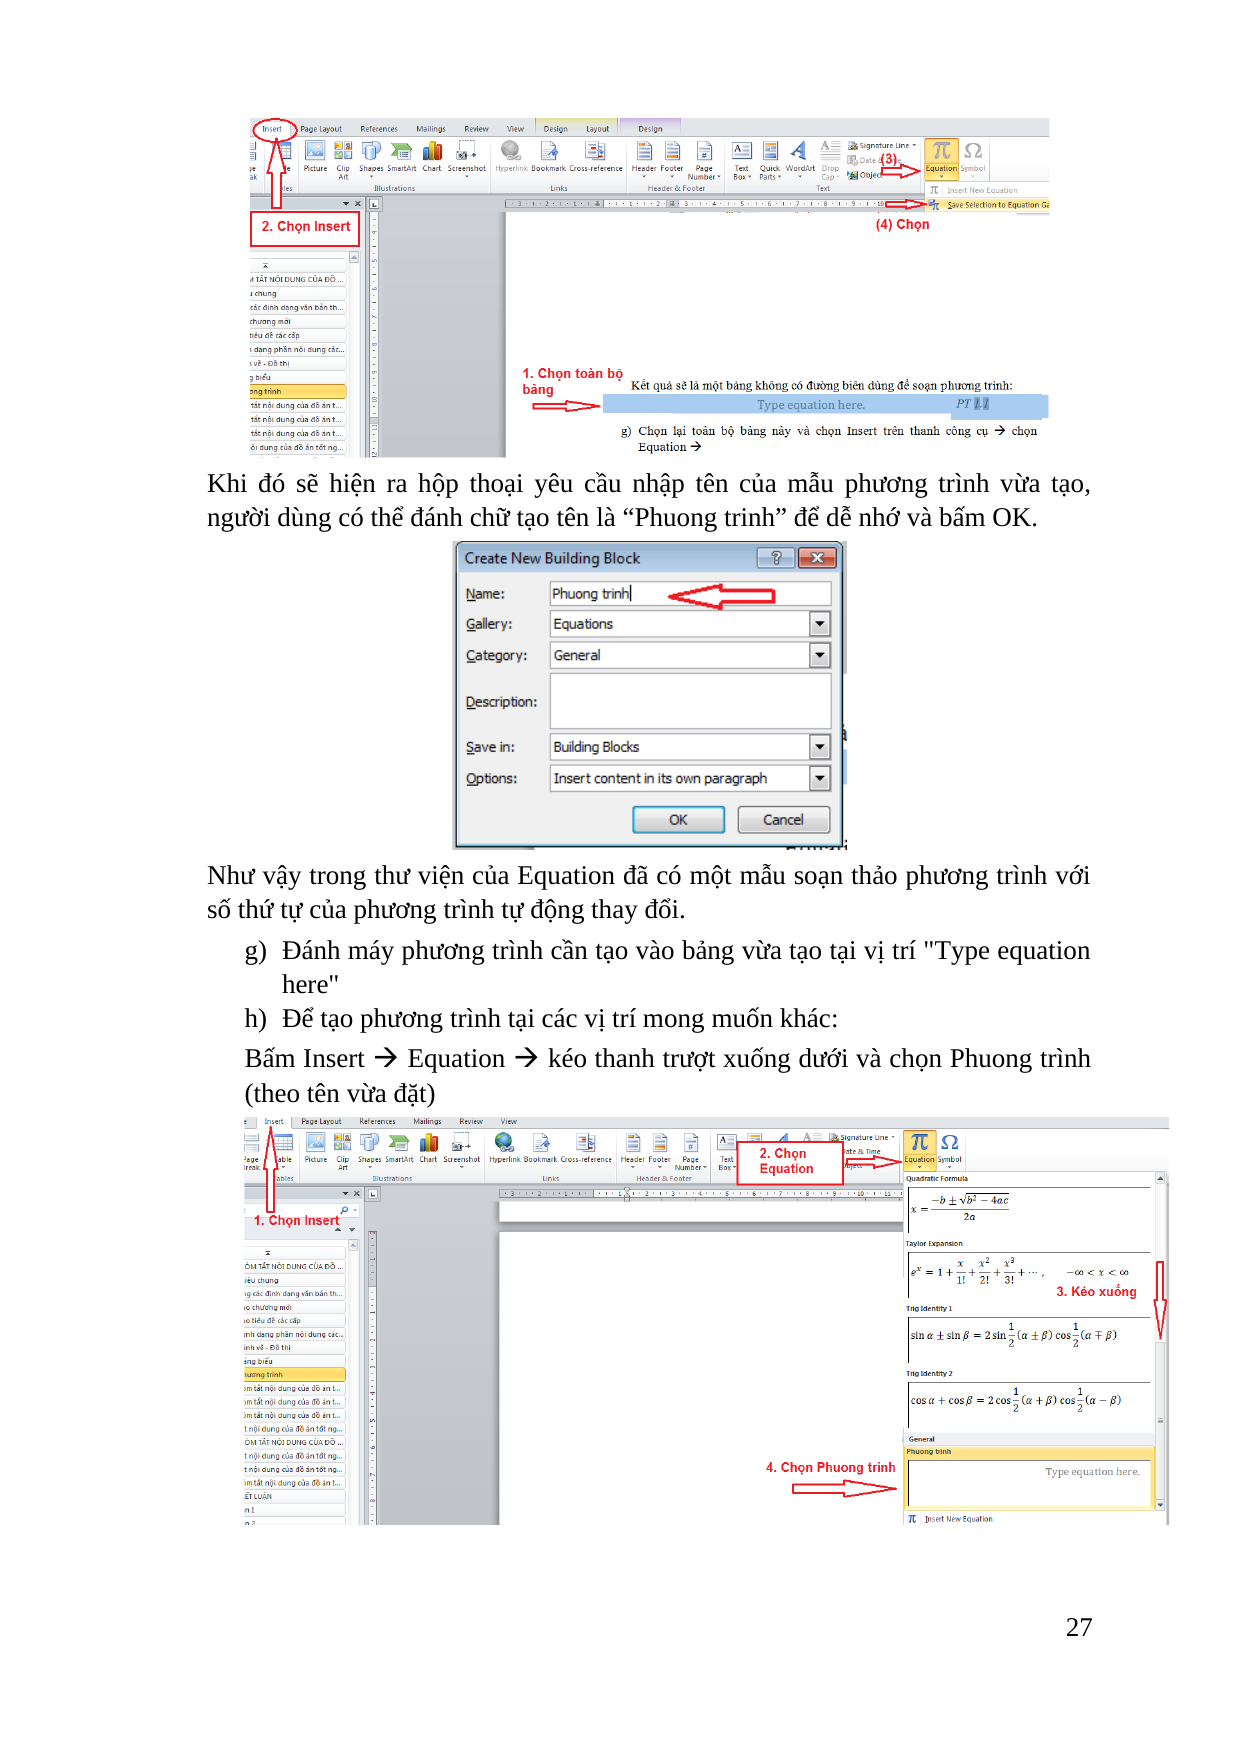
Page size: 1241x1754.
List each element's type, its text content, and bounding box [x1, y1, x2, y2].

text Bấm Insert Equation kéo thanh trượt xuống dưới và chọn Phuong trình (theo tên vừa đặt) [244, 1042, 1092, 1108]
text Như vậy trong thư viện của Equation đã có một mẫu soạn thảo phương trình với số thứ tự của phương trình tự động thay đổi. [207, 859, 1092, 924]
picture [250, 118, 1050, 458]
picture [244, 1117, 1170, 1525]
picture [452, 541, 847, 850]
text Khi đó sẽ hiện ra hộp thoại yêu cầu nhập tên của mẫu phương trình vừa tạo, người dùng có thể đánh chữ tạo tên là “Phuong trinh” để dễ nhớ và bấm OK. [207, 467, 1092, 532]
list Để tạo phương trình tại các vị trí mong muốn khác: [244, 1002, 1092, 1033]
list Đánh máy phương trình cần tạo vào bảng vừa tạo tại vị trí "Type equation here" [244, 934, 1092, 999]
